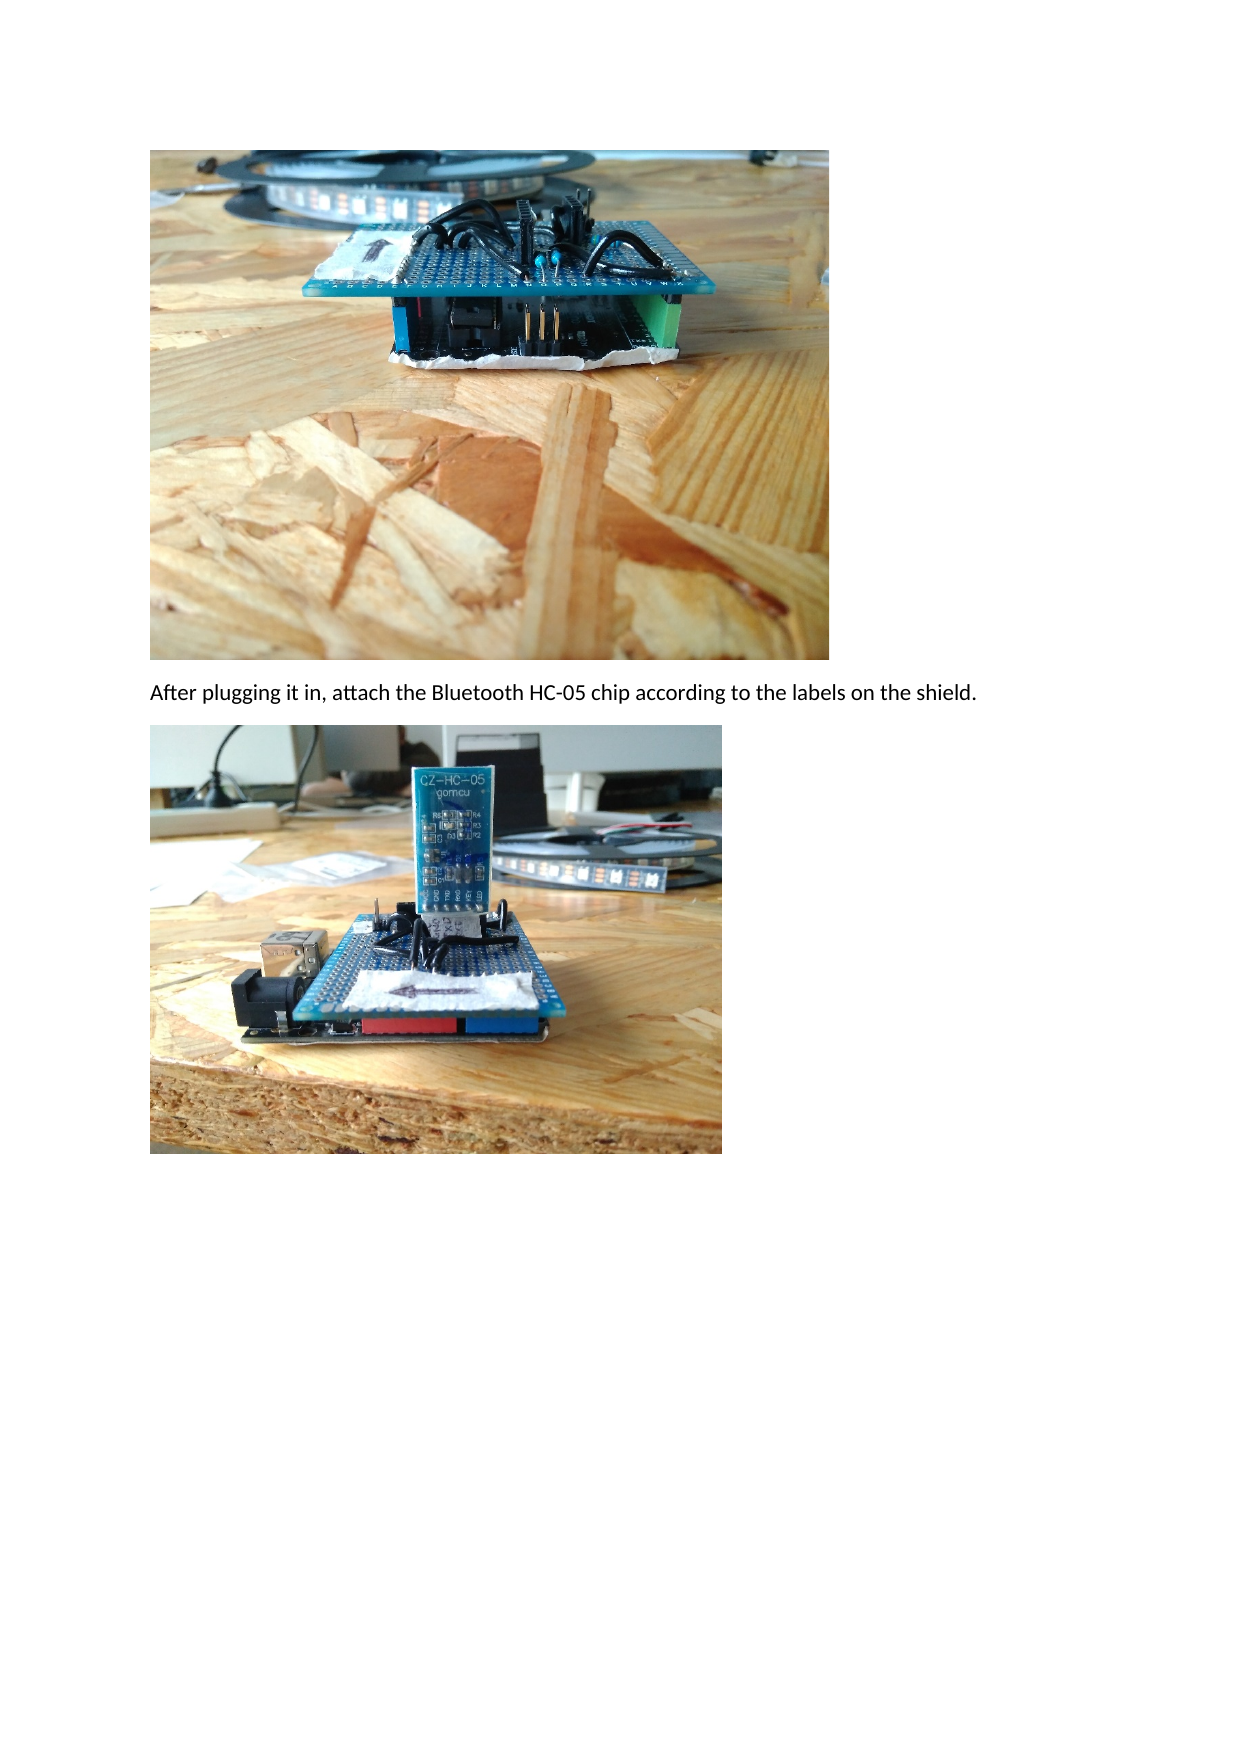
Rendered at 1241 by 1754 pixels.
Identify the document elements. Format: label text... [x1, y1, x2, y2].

picture [150, 150, 830, 660]
text After plugging it in, attach the Bluetooth HC-05 chip according to the labels on the shield. [150, 678, 1090, 706]
picture [150, 725, 722, 1154]
